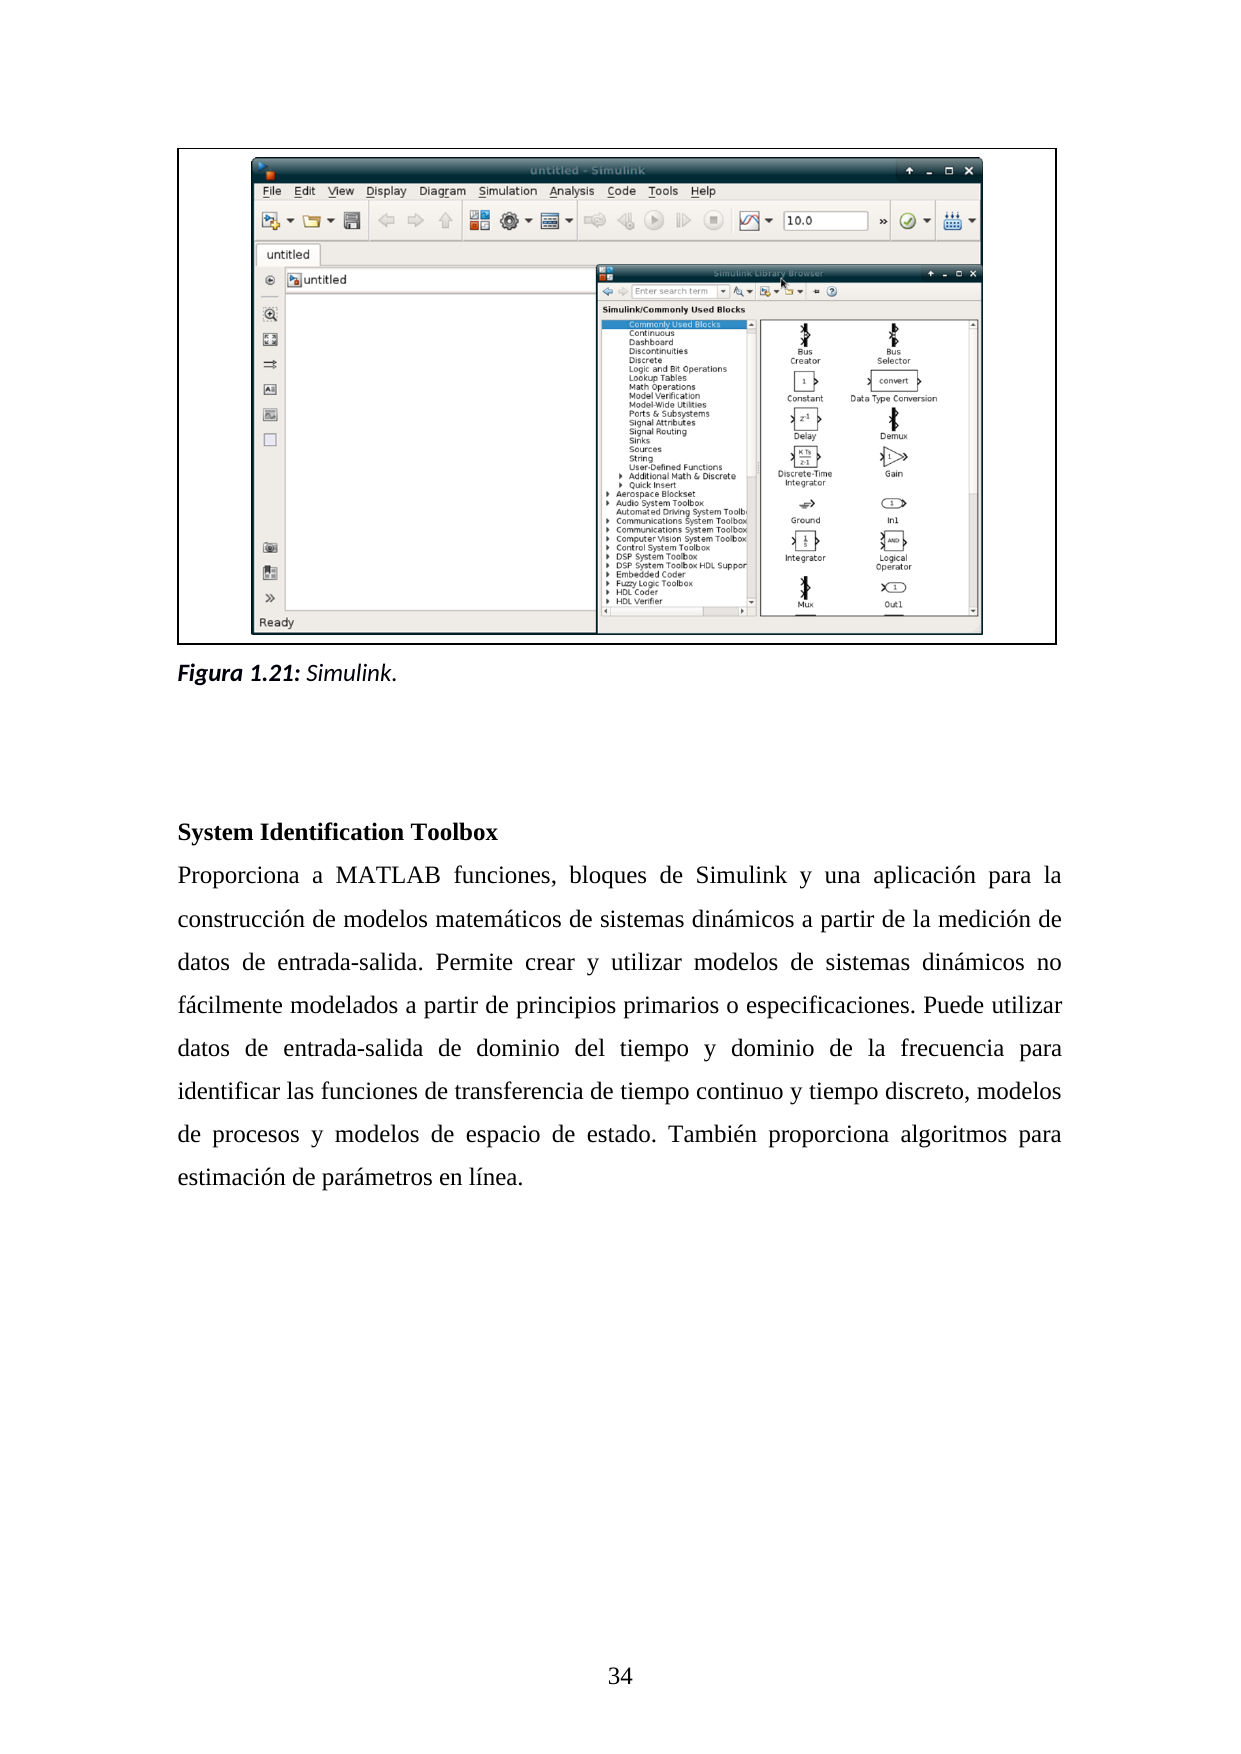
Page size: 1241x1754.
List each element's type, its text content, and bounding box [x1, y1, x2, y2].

picture [251, 157, 983, 635]
text System Identification Toolbox [177, 817, 1063, 846]
text Proporciona a MATLAB funciones, bloques de Simulink y una aplicación para la construcción de modelos matemáticos de sistemas dinámicos a partir de la medición de datos de entrada-salida. Permite crear y utilizar modelos de sistemas dinámicos no fácilmente modelados a partir de principios primarios o especificaciones. Puede utilizar datos de entrada-salida de dominio del tiempo y dominio de la frecuencia para identificar las funciones de transferencia de tiempo continuo y tiempo discreto, modelos de procesos y modelos de espacio de estado. También proporciona algoritmos para estimación de parámetros en línea. [177, 861, 1063, 1191]
text Figura 1.21: Simulink. [177, 657, 1063, 687]
